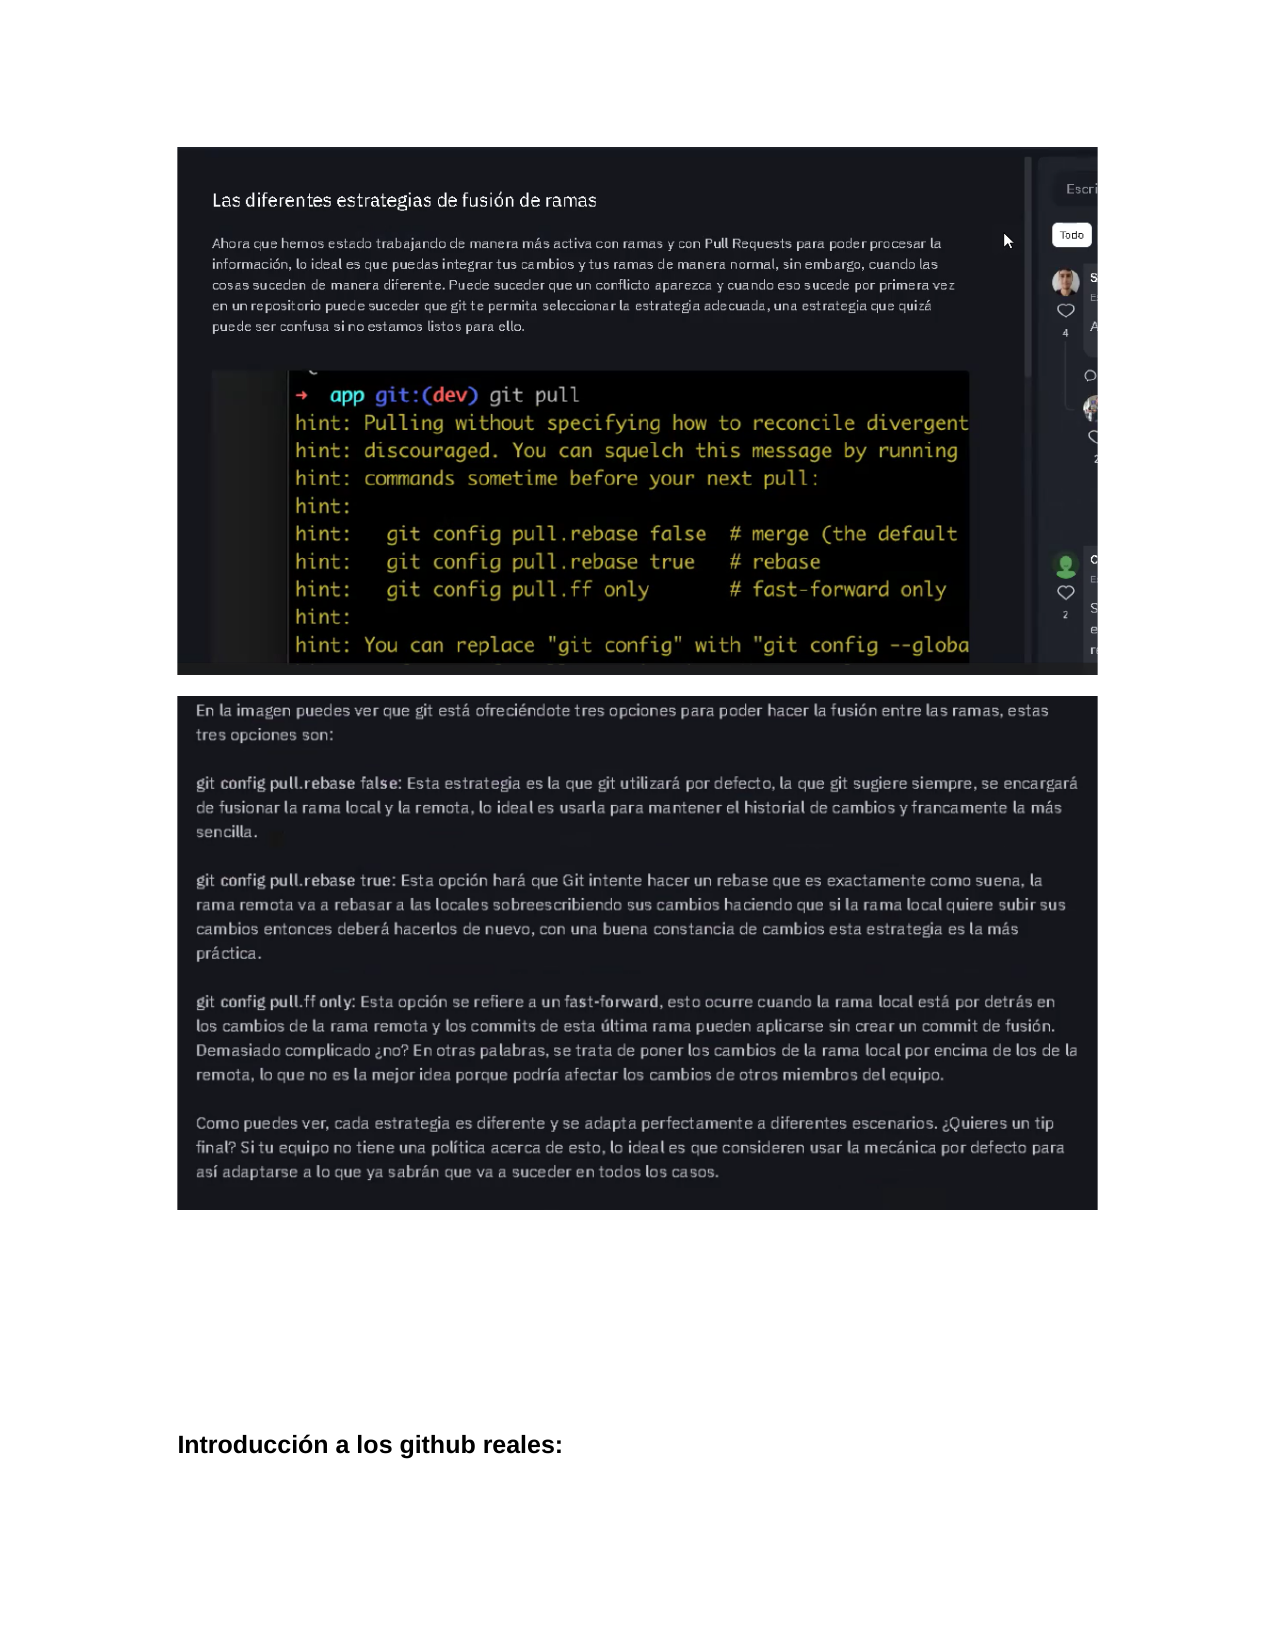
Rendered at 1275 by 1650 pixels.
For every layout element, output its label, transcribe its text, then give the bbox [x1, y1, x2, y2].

text Introducción a los github reales: [177, 1430, 1098, 1459]
picture [177, 147, 1098, 675]
picture [177, 696, 1098, 1210]
